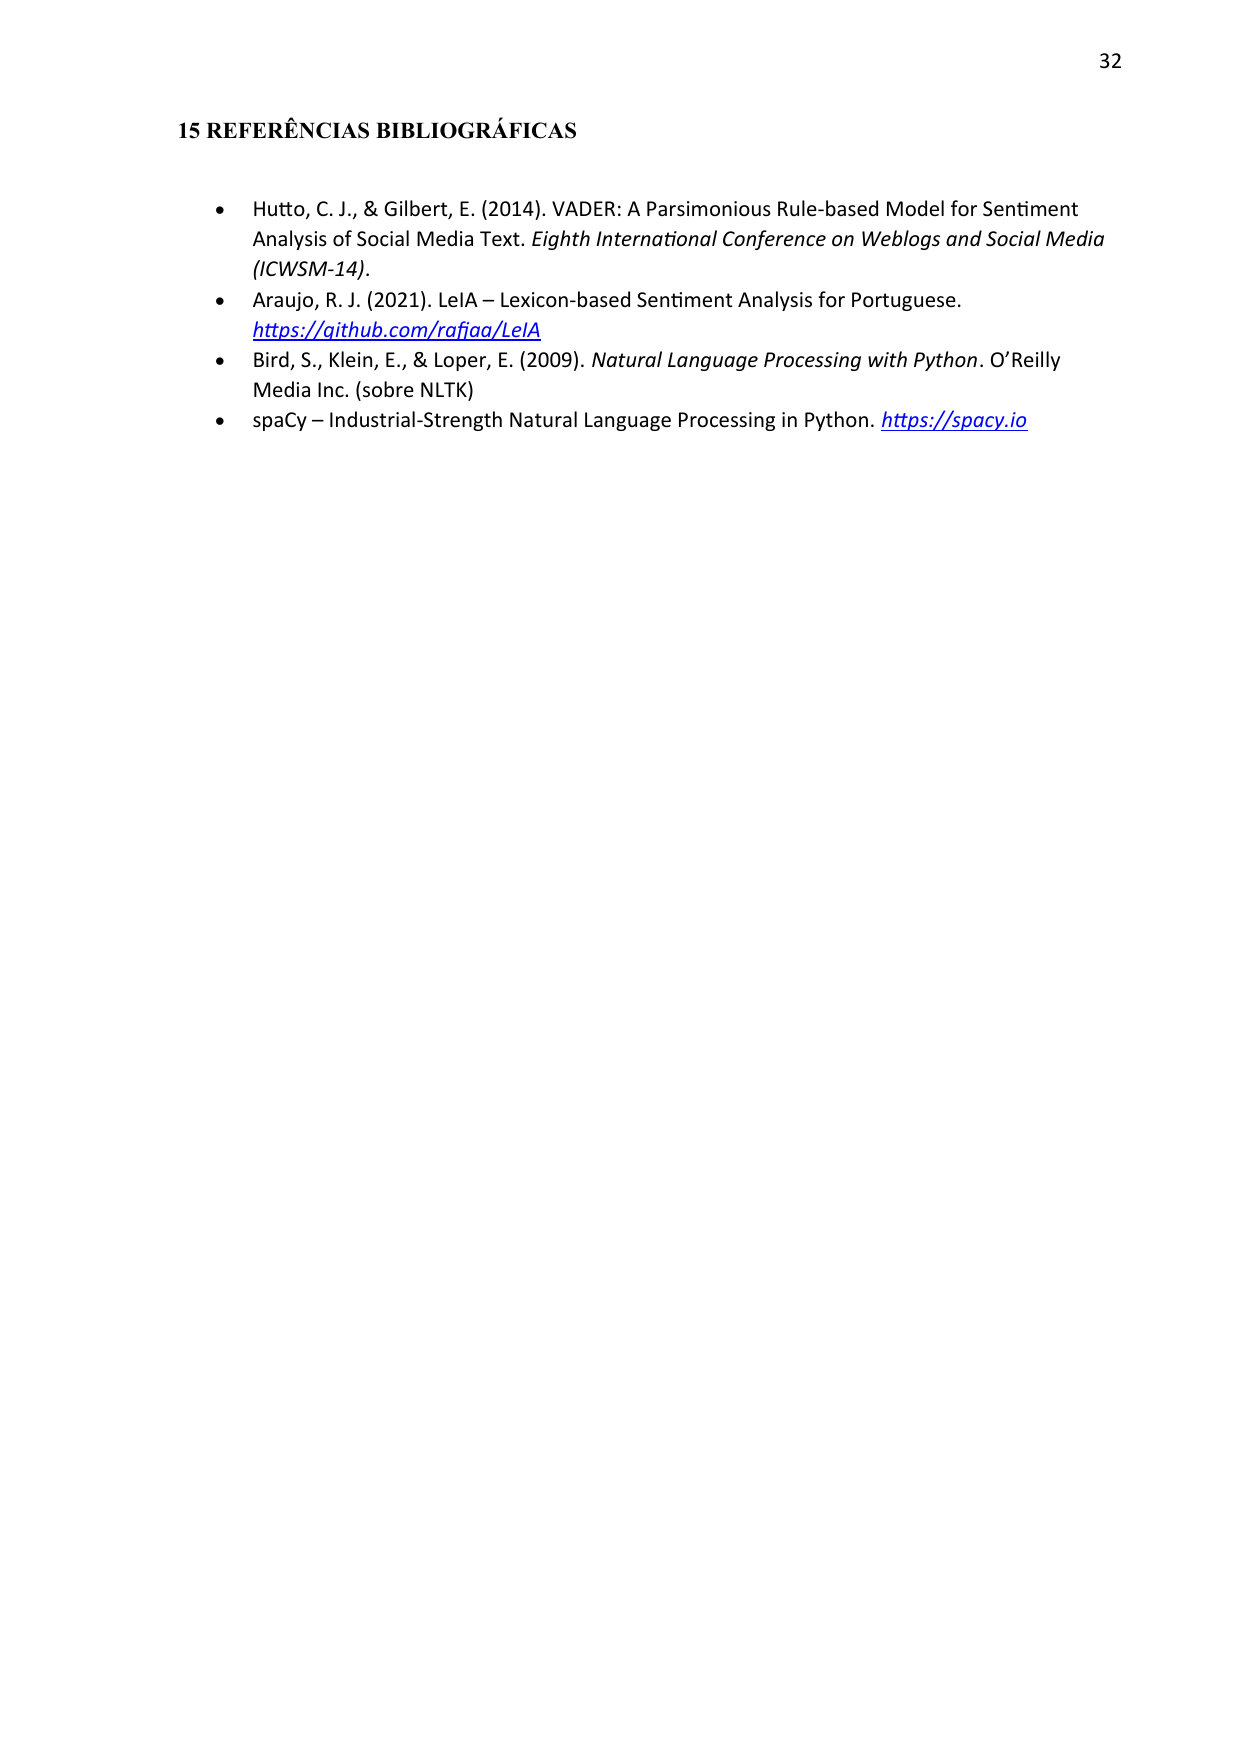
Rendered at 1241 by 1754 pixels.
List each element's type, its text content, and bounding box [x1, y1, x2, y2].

list spaCy – Industrial-Strength Natural Language Processing in Python. https://spacy.io [215, 406, 1122, 434]
subtitle 15 REFERÊNCIAS BIBLIOGRÁFICAS [177, 118, 1122, 143]
list Hutto, C. J., & Gilbert, E. (2014). VADER: A Parsimonious Rule-based Model for Sentiment Analysis of Social Media Text. Eighth International Conference on Weblogs and Social Media (ICWSM-14). [215, 194, 1122, 283]
list Araujo, R. J. (2021). LeIA – Lexicon-based Sentiment Analysis for Portuguese. https://github.com/rafjaa/LeIA [215, 285, 1122, 343]
list Bird, S., Klein, E., & Loper, E. (2009). Natural Language Processing with Python. O’Reilly Media Inc. (sobre NLTK) [215, 346, 1122, 404]
